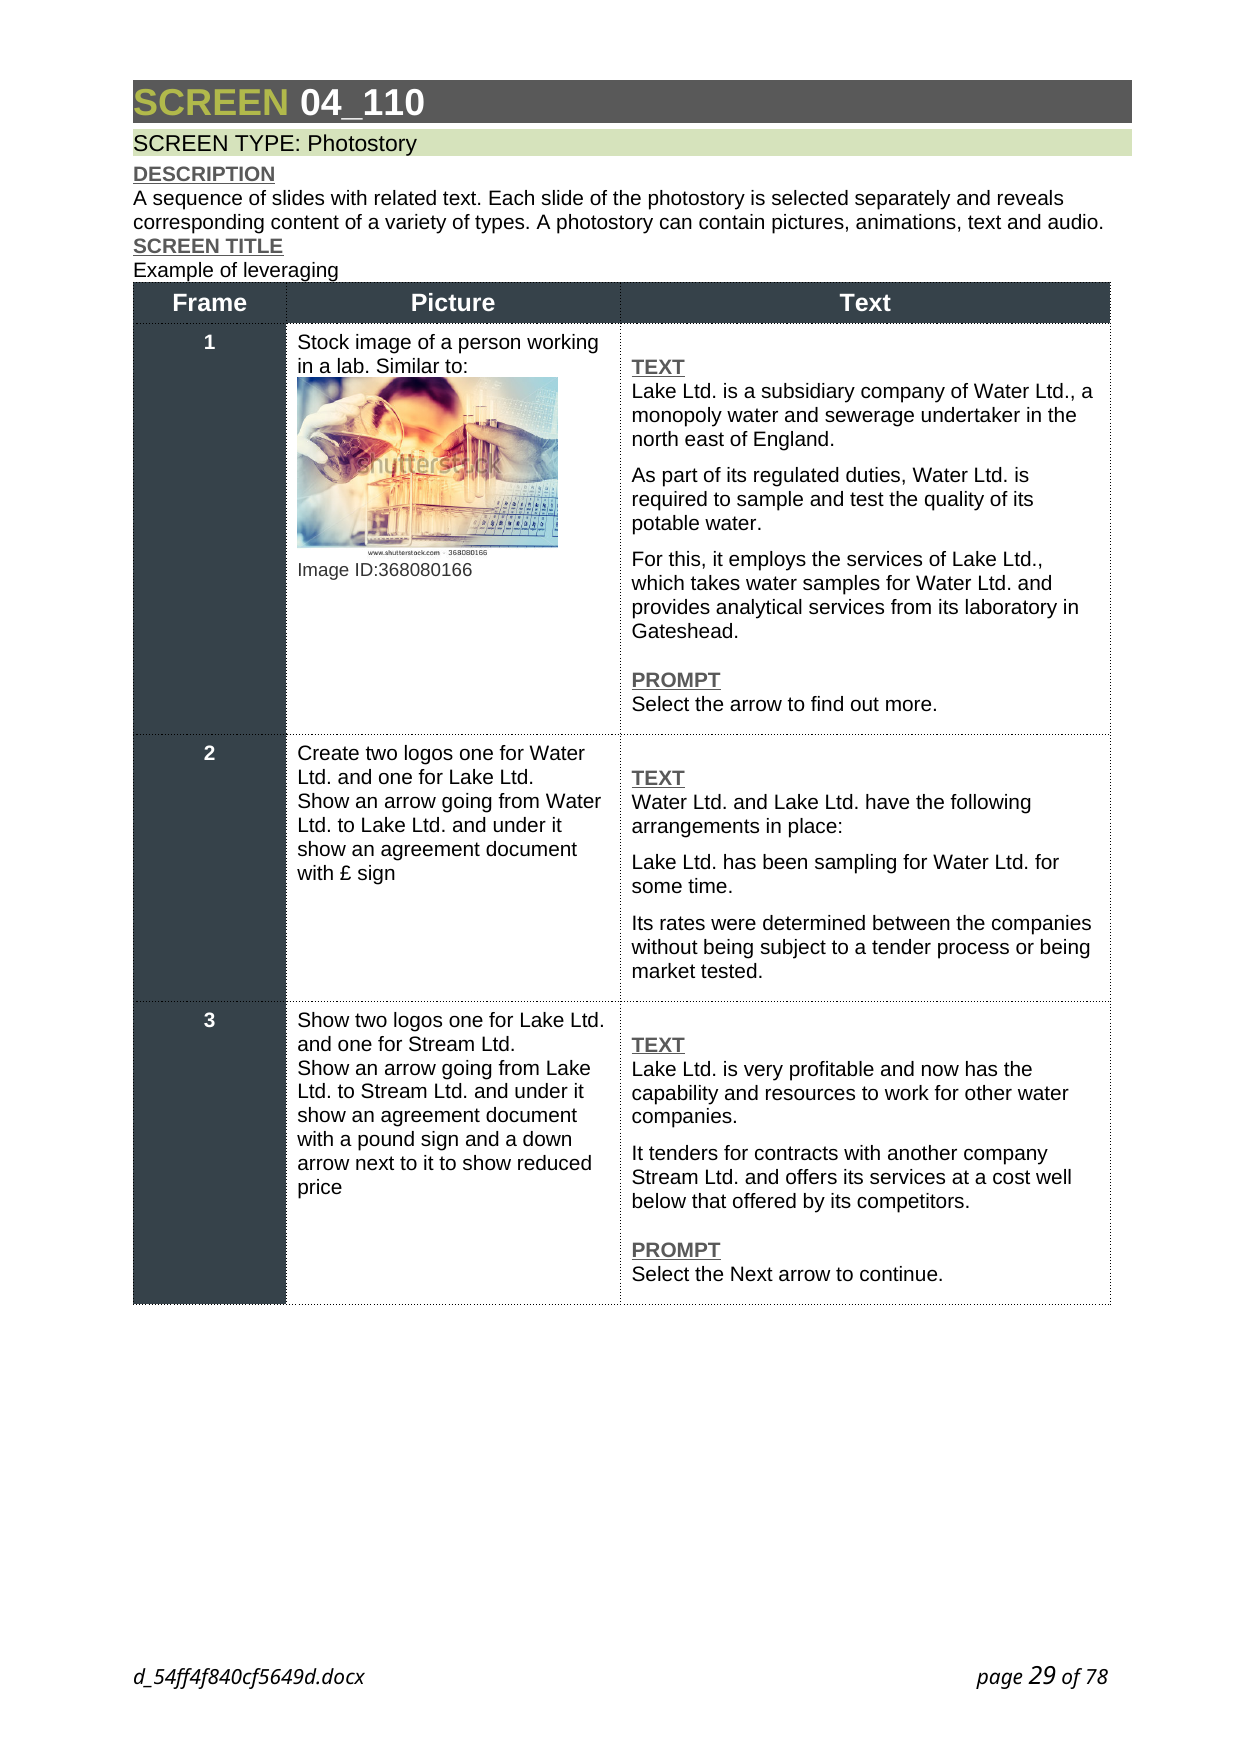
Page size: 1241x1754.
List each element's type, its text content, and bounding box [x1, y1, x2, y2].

text SCREEN TYPE: Photostory [133, 129, 1132, 156]
table_header Text [620, 282, 1110, 323]
table_cell 1 [133, 323, 286, 734]
table_cell Show two logos one for Lake Ltd. and one for Stream Ltd. Show an arrow going from Lake Ltd. to Stream Ltd. and under it show an agreement document with a pound sign and a down arrow next to it to show reduced price [286, 1001, 620, 1304]
table_cell 3 [133, 1001, 286, 1304]
table_header Picture [286, 282, 620, 323]
table_cell TEXT Lake Ltd. is a subsidiary company of Water Ltd., a monopoly water and sewerage undertaker in the north east of England. As part of its regulated duties, Water Ltd. is required to sample and test the quality of its potable water. For this, it employs the services of Lake Ltd., which takes water samples for Water Ltd. and provides analytical services from its laboratory in Gateshead. PROMPT Select the arrow to find out more. [620, 323, 1110, 734]
text DESCRIPTION [133, 162, 1132, 186]
picture [297, 377, 558, 559]
table_header Frame [133, 282, 286, 323]
text A sequence of slides with related text. Each slide of the photostory is selected separately and reveals corresponding content of a variety of types. A photostory can contain pictures, animations, text and audio. [133, 186, 1132, 234]
table_cell Stock image of a person working in a lab. Similar to: Image ID:368080166 [286, 323, 620, 734]
subtitle SCREEN 04_110 [133, 80, 1132, 123]
table_cell 2 [133, 734, 286, 1001]
text SCREEN TITLE [133, 234, 1132, 258]
table_cell Create two logos one for Water Ltd. and one for Lake Ltd. Show an arrow going from Water Ltd. to Lake Ltd. and under it show an agreement document with £ sign [286, 734, 620, 1001]
table_cell TEXT Lake Ltd. is very profitable and now has the capability and resources to work for other water companies. It tenders for contracts with another company Stream Ltd. and offers its services at a cost well below that offered by its competitors. PROMPT Select the Next arrow to continue. [620, 1001, 1110, 1304]
text Example of leveraging [133, 258, 1132, 282]
table_cell TEXT Water Ltd. and Lake Ltd. have the following arrangements in place: Lake Ltd. has been sampling for Water Ltd. for some time. Its rates were determined between the companies without being subject to a tender process or being market tested. [620, 734, 1110, 1001]
